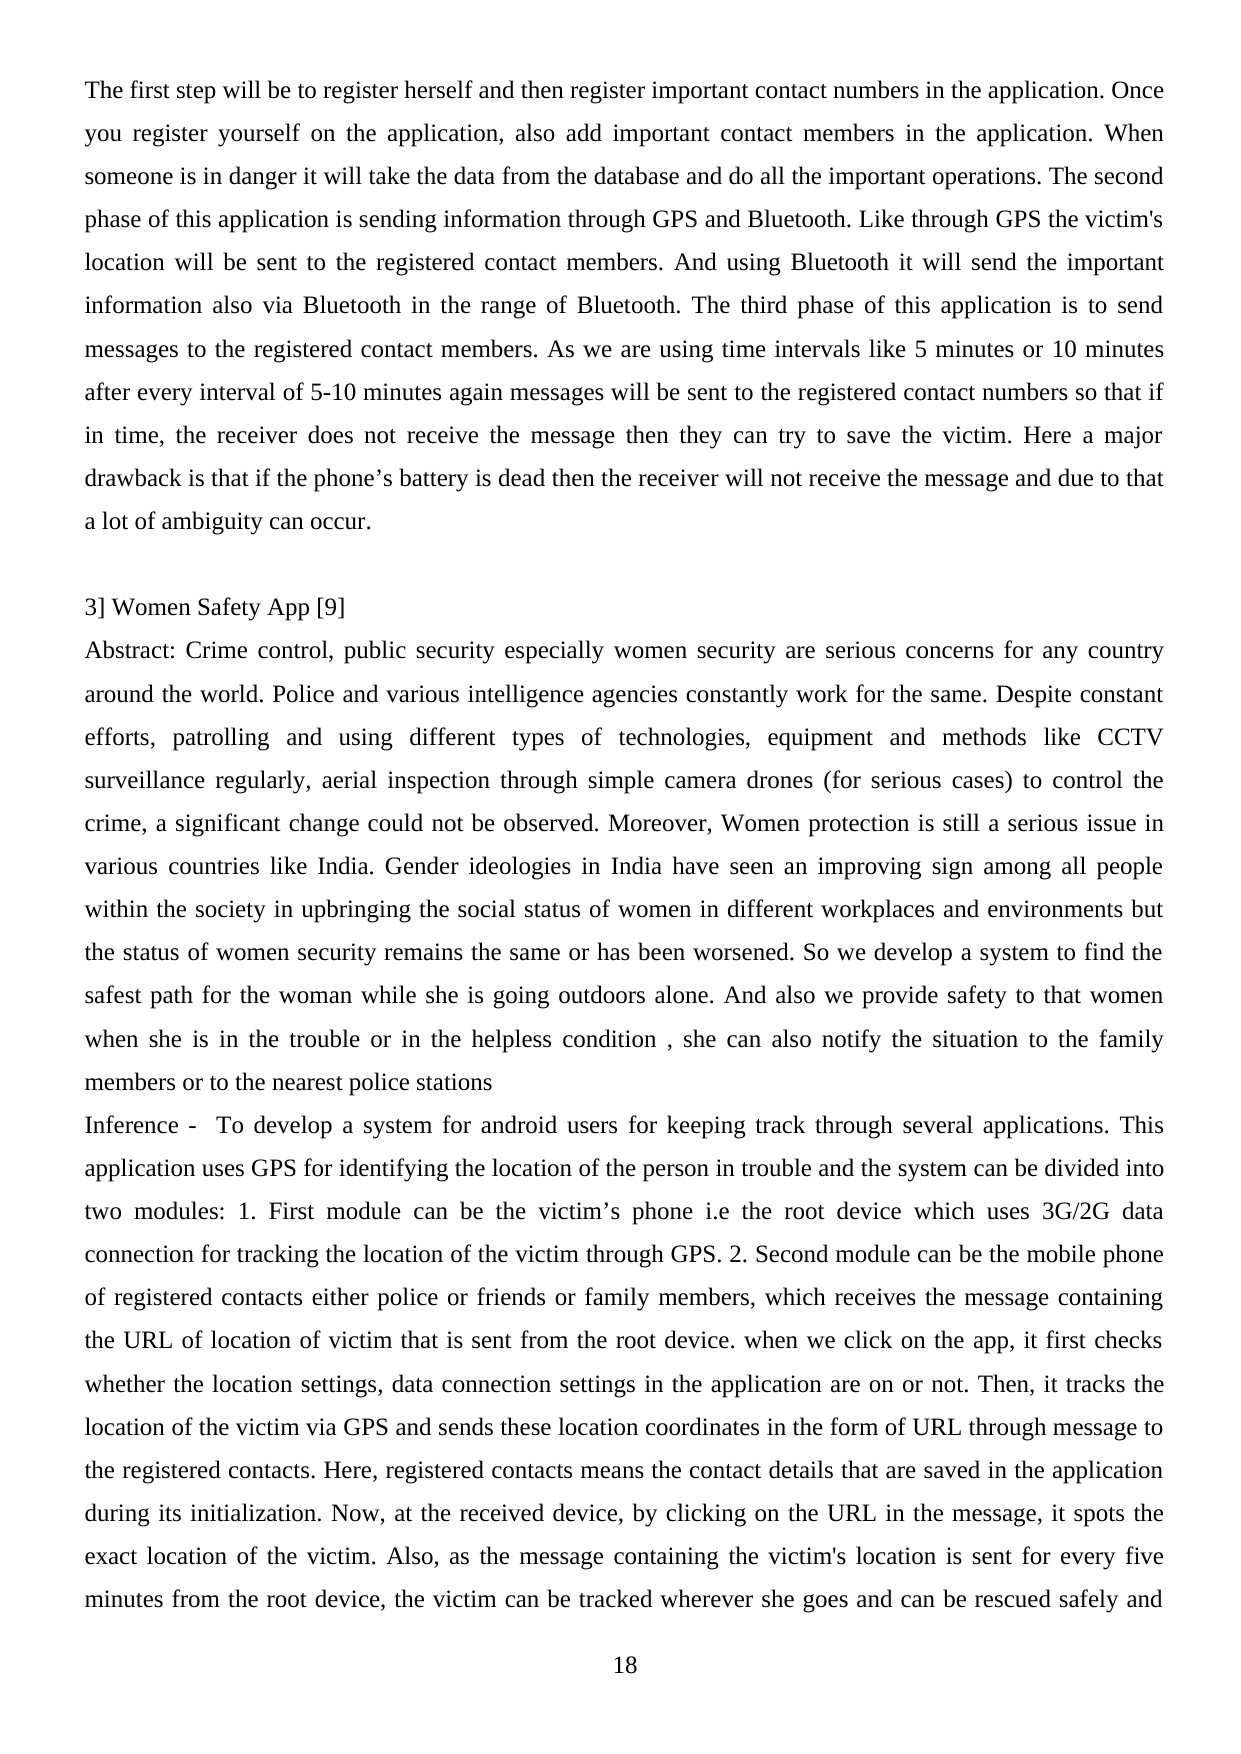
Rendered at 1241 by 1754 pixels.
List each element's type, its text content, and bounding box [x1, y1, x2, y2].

text Abstract: Crime control, public security especially women security are serious concerns for any country around the world. Police and various intelligence agencies constantly work for the same. Despite constant efforts, patrolling and using different types of technologies, equipment and methods like CCTV surveillance regularly, aerial inspection through simple camera drones (for serious cases) to control the crime, a significant change could not be observed. Moreover, Women protection is still a serious issue in various countries like India. Gender ideologies in India have seen an improving sign among all people within the society in upbringing the social status of women in different workplaces and environments but the status of women security remains the same or has been worsened. So we develop a system to find the safest path for the woman while she is going outdoors alone. And also we provide safety to that women when she is in the trouble or in the helpless condition , she can also notify the situation to the family members or to the nearest police stations [84, 636, 1165, 1096]
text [84, 1110, 1165, 1613]
text 3] Women Safety App [9] [84, 592, 1165, 621]
text The first step will be to register herself and then register important contact numbers in the application. Once you register yourself on the application, also add important contact members in the application. When someone is in danger it will take the data from the database and do all the important operations. The second phase of this application is sending information through GPS and Bluetooth. Like through GPS the victim's location will be sent to the registered contact members. And using Bluetooth it will send the important information also via Bluetooth in the range of Bluetooth. The third phase of this application is to send messages to the registered contact members. As we are using time intervals like 5 minutes or 10 minutes after every interval of 5-10 minutes again messages will be sent to the registered contact numbers so that if in time, the receiver does not receive the message then they can try to save the victim. Here a major drawback is that if the phone’s battery is dead then the receiver will not receive the message and due to that a lot of ambiguity can occur. [84, 75, 1165, 535]
